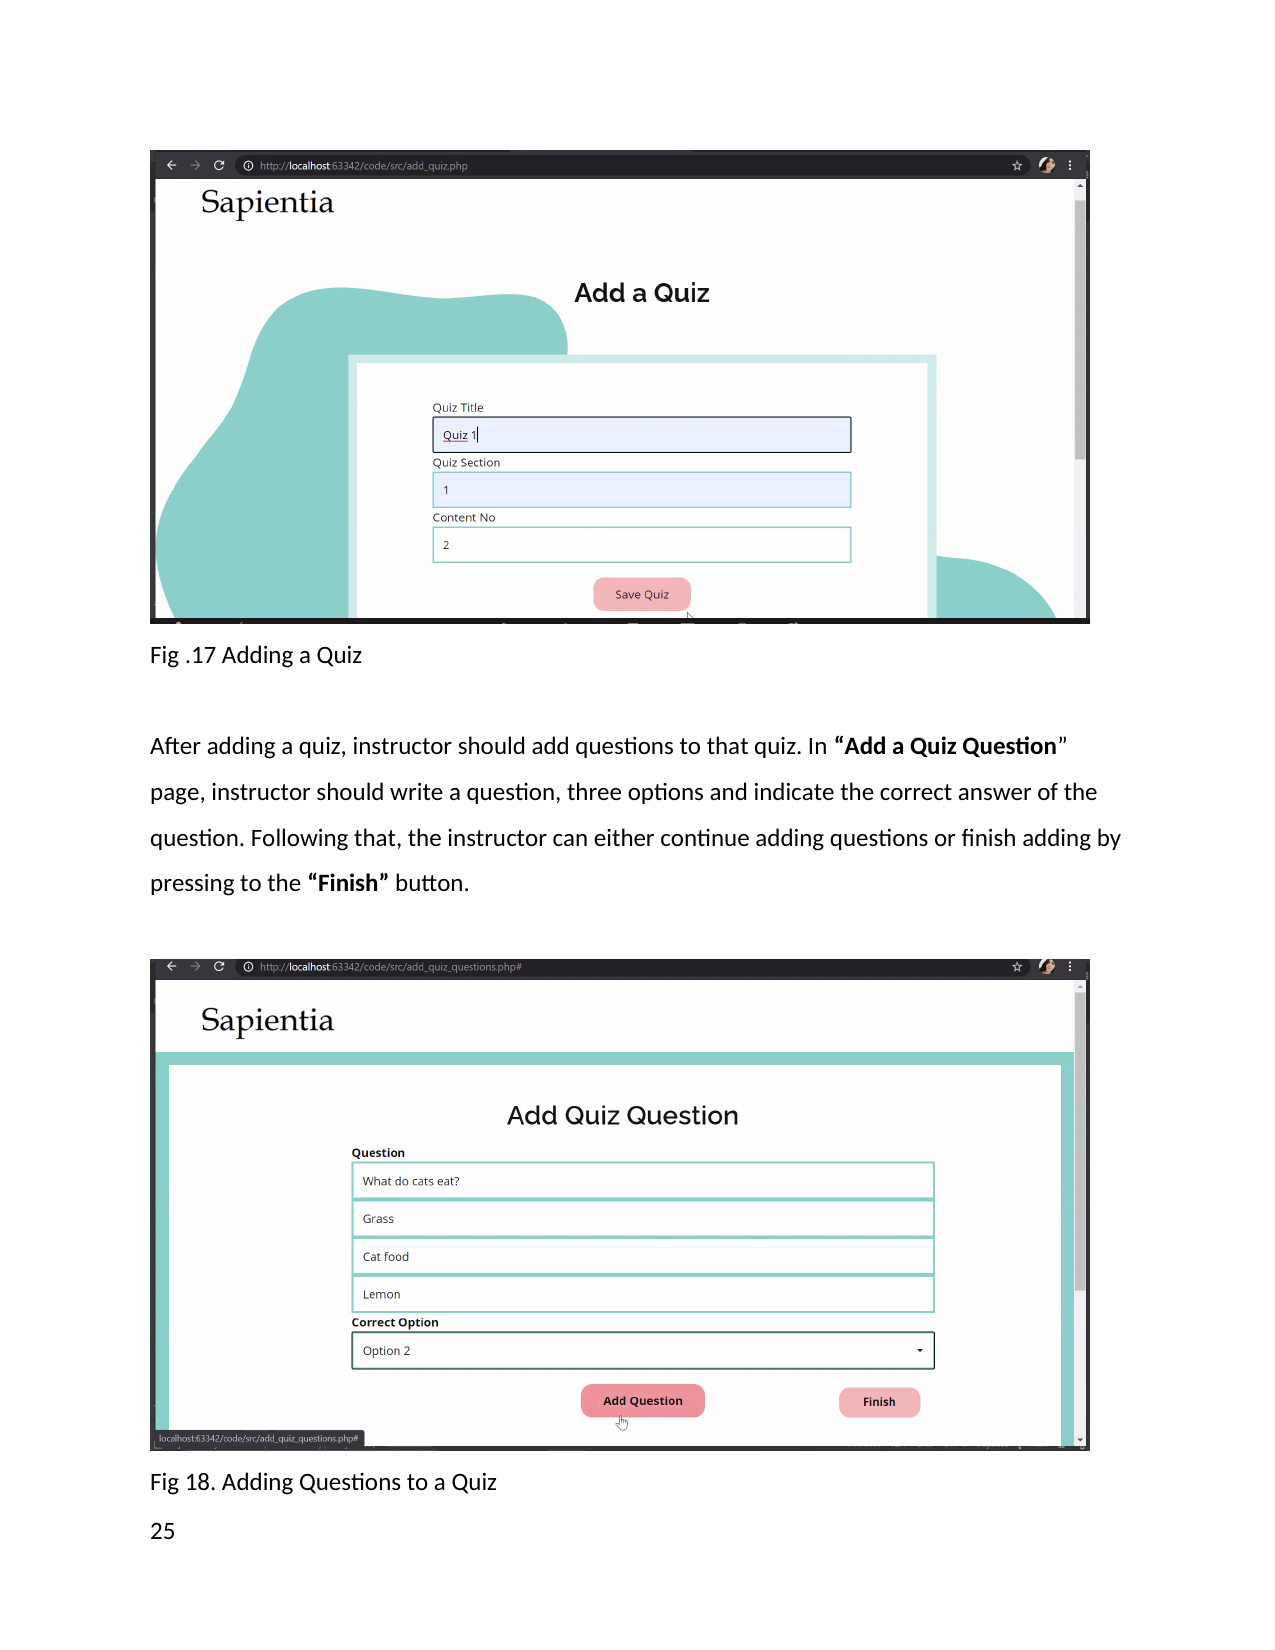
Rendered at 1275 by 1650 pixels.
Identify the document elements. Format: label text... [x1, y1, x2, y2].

picture [150, 150, 1090, 624]
text Fig 18. Adding Questions to a Quiz [150, 1466, 1125, 1496]
text After adding a quiz, instructor should add questions to that quiz. In “Add a Quiz Question” page, instructor should write a question, three options and indicate the correct answer of the question. Following that, the instructor can either continue adding questions or finish adding by pressing to the “Finish” button. [150, 730, 1125, 898]
picture [150, 959, 1090, 1451]
text Fig .17 Adding a Quiz [150, 639, 1125, 669]
